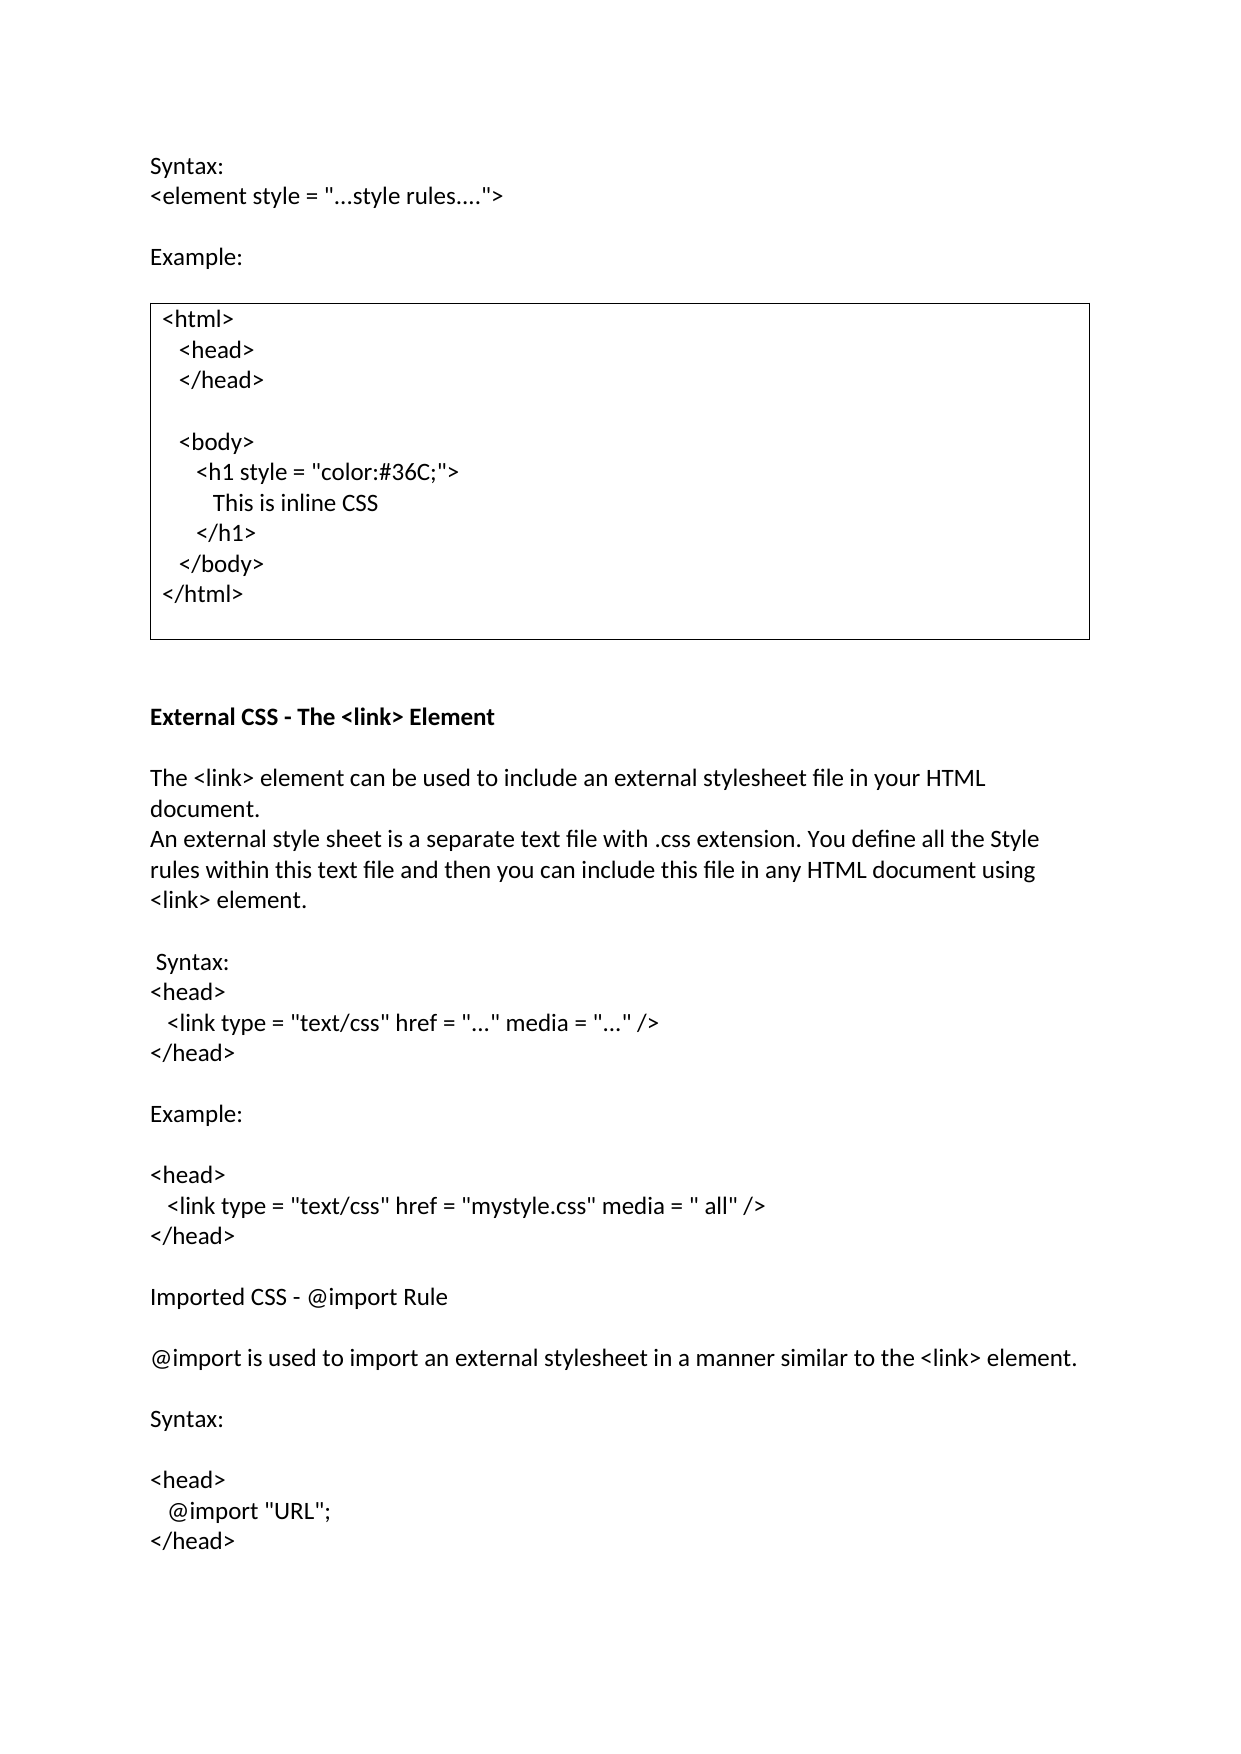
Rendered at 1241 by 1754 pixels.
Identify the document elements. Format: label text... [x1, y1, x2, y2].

text <head> [150, 1464, 1090, 1495]
text Syntax: [150, 946, 1090, 976]
text </head> [150, 1037, 1090, 1068]
text An external style sheet is a separate text file with .css extension. You define all the Style rules within this text file and then you can include this file in any HTML document using <link> element. [150, 823, 1090, 915]
text @import is used to import an external stylesheet in a manner similar to the <link> element. [150, 1342, 1090, 1373]
text <element style = "...style rules...."> [150, 181, 1090, 211]
text <link type = "text/css" href = "..." media = "..." /> [150, 1007, 1090, 1037]
text <head> [150, 976, 1090, 1007]
text Example: [150, 1098, 1090, 1129]
table_header <html> <head> </head> <body> <h1 style = "color:#36C;"> This is inline CSS </h1> </body> </html> [151, 304, 1089, 639]
text </head> [150, 1220, 1090, 1251]
text Syntax: [150, 150, 1090, 181]
text The <link> element can be used to include an external stylesheet file in your HTML document. [150, 762, 1090, 823]
text Example: [150, 242, 1090, 272]
text Syntax: [150, 1403, 1090, 1434]
text @import "URL"; [150, 1495, 1090, 1526]
text <link type = "text/css" href = "mystyle.css" media = " all" /> [150, 1190, 1090, 1220]
text External CSS - The <link> Element [150, 701, 1090, 732]
text Imported CSS - @import Rule [150, 1281, 1090, 1312]
text <head> [150, 1159, 1090, 1190]
text </head> [150, 1526, 1090, 1556]
